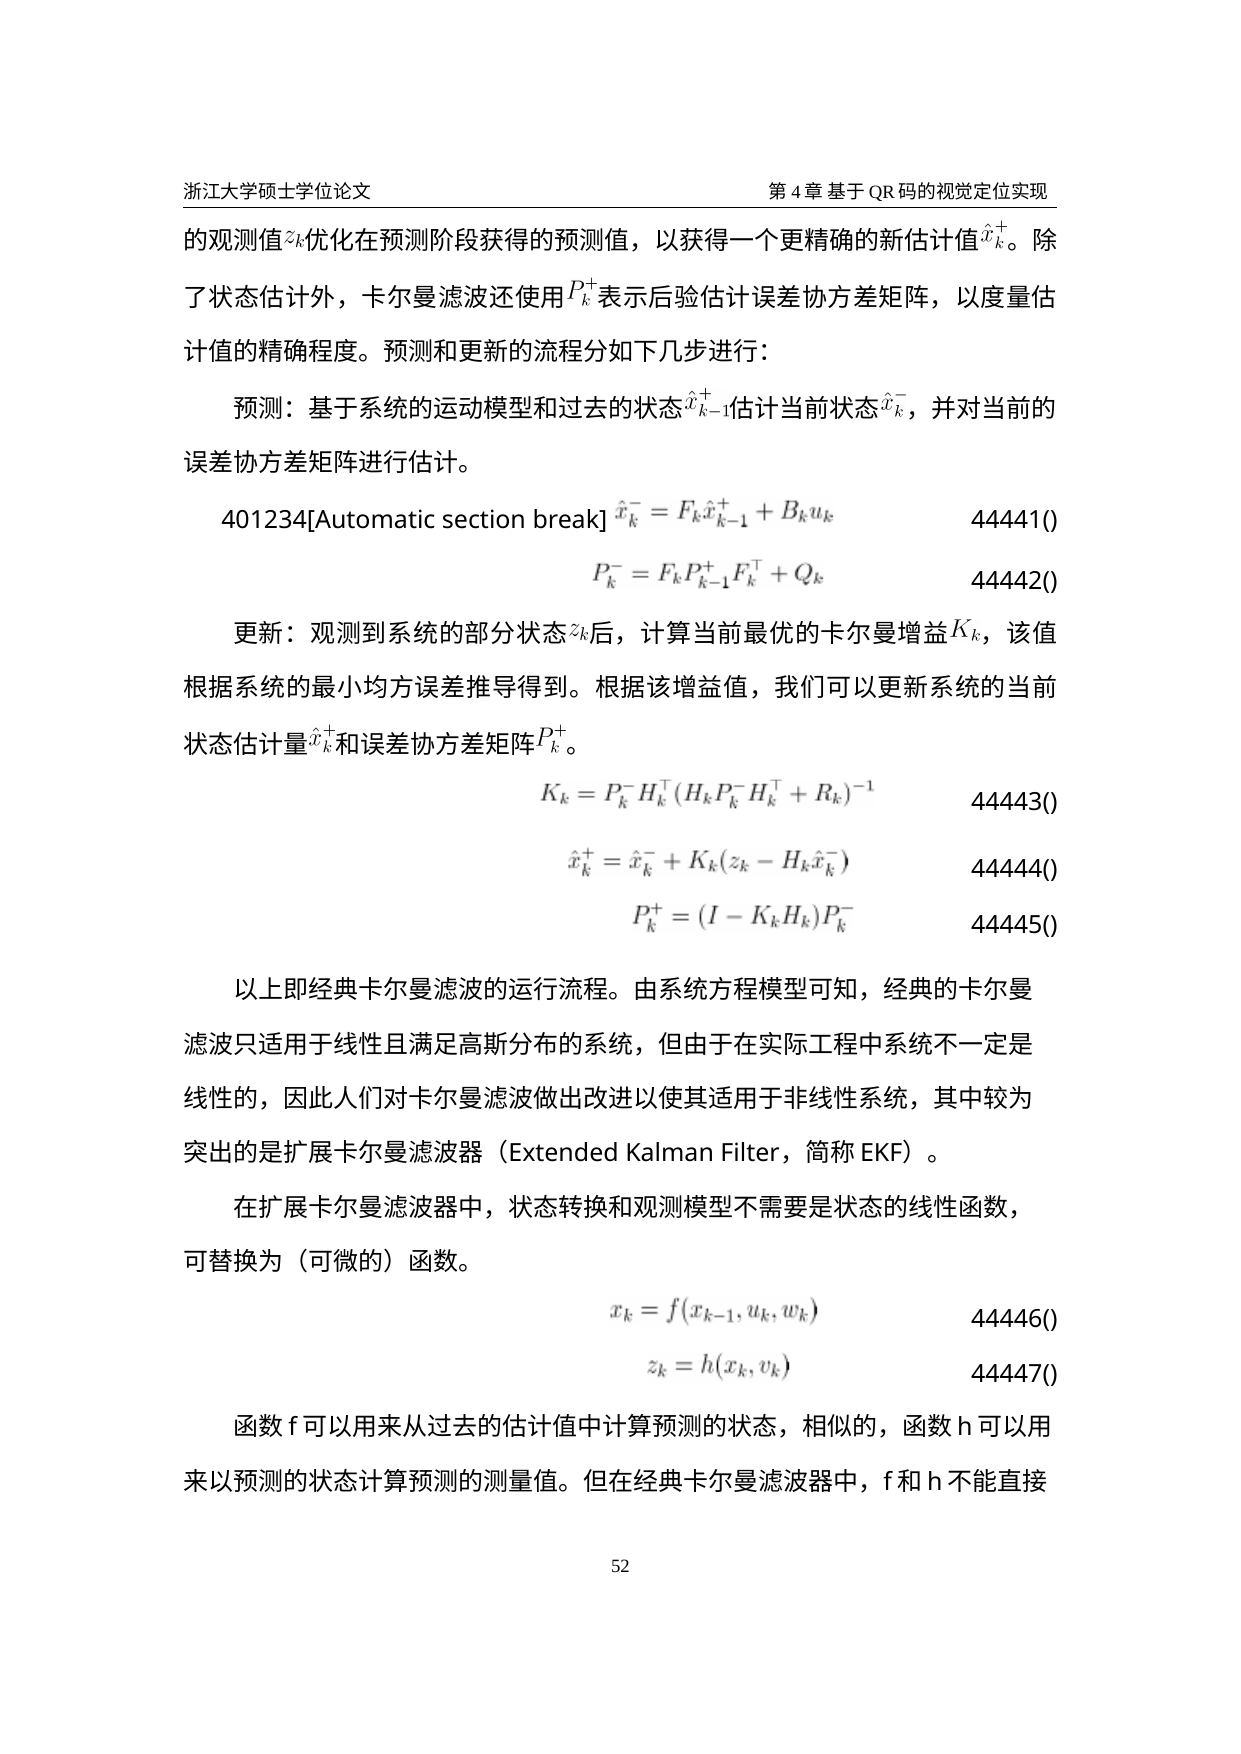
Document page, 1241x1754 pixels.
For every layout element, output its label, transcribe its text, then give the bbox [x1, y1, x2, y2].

text 以上即经典卡尔曼滤波的运行流程。由系统方程模型可知，经典的卡尔曼滤波只适用于线性且满足高斯分布的系统，但由于在实际工程中系统不一定是线性的，因此人们对卡尔曼滤波做出改进以使其适用于非线性系统，其中较为突出的是扩展卡尔曼滤波器（Extended Kalman Filter，简称EKF）。 [183, 970, 1057, 1169]
text 更新：观测到系统的部分状态后，计算当前最优的卡尔曼增益，该值根据系统的最小均方误差推导得到。根据该增益值，我们可以更新系统的当前状态估计量和误差协方差矩阵。 [183, 613, 1057, 761]
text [183, 218, 1057, 368]
text 预测：基于系统的运动模型和过去的状态估计当前状态，并对当前的误差协方差矩阵进行估计。 [183, 386, 1057, 479]
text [183, 1407, 1057, 1497]
text 在扩展卡尔曼滤波器中，状态转换和观测模型不需要是状态的线性函数，可替换为（可微的）函数。 [183, 1187, 1057, 1278]
